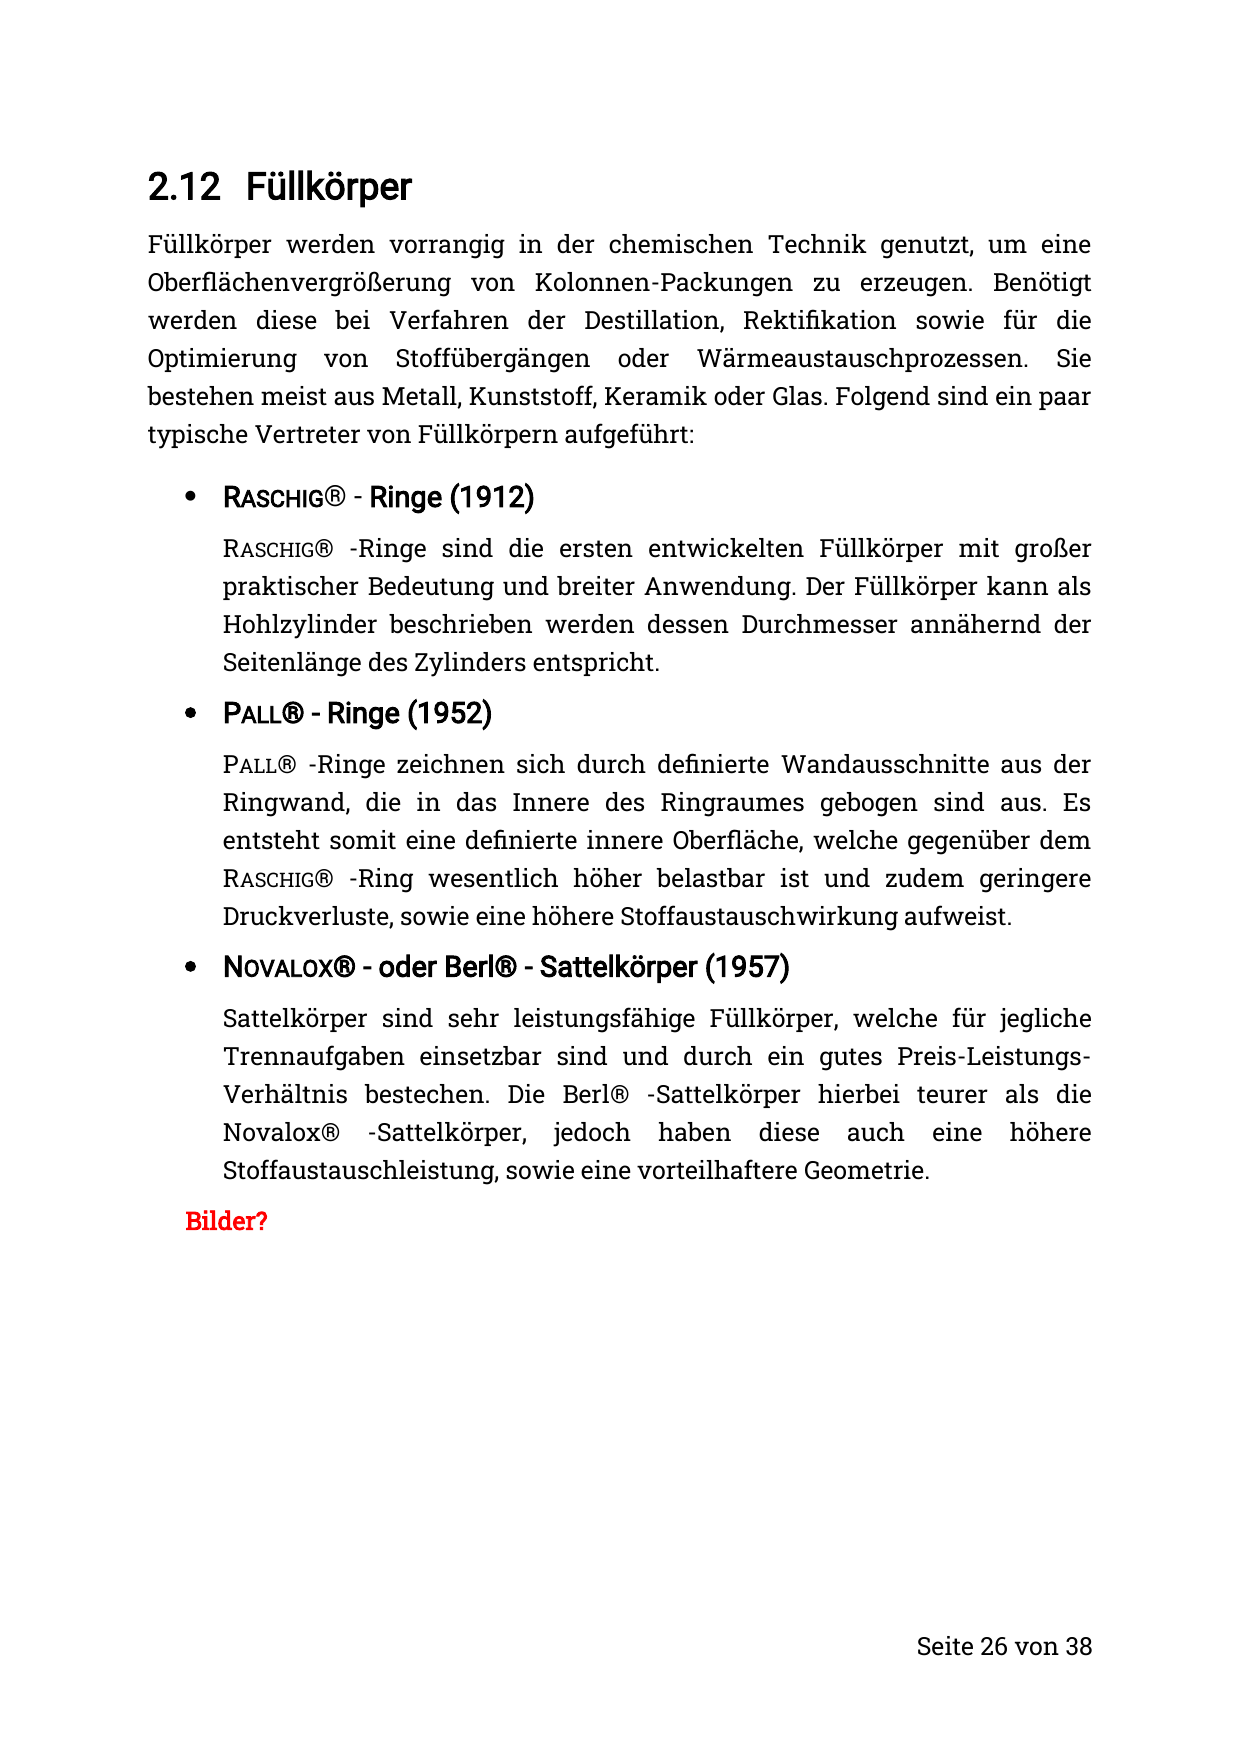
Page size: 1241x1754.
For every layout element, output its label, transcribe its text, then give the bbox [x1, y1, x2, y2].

text Novalox® - oder Berl® - Sattelkörper (1957) [185, 949, 1093, 984]
text Füllkörper werden vorrangig in der chemischen Technik genutzt, um eine Oberflächenvergrößerung von Kolonnen-Packungen zu erzeugen. Benötigt werden diese bei Verfahren der Destillation, Rektifikation sowie für die Optimierung von Stoffübergängen oder Wärmeaustauschprozessen. Sie bestehen meist aus Metall, Kunststoff, Keramik oder Glas. Folgend sind ein paar typische Vertreter von Füllkörpern aufgeführt: [148, 227, 1093, 450]
list Raschig® -Ringe sind die ersten entwickelten Füllkörper mit großer praktischer Bedeutung und breiter Anwendung. Der Füllkörper kann als Hohlzylinder beschrieben werden dessen Durchmesser annähernd der Seitenlänge des Zylinders entspricht. [223, 532, 1093, 678]
subtitle Füllkörper [148, 164, 1093, 208]
list Bilder? [185, 1203, 1093, 1236]
text Raschig® - Ringe (1912) [185, 480, 1093, 514]
text Pall® - Ringe (1952) [185, 696, 1093, 730]
list Pall® -Ringe zeichnen sich durch definierte Wandausschnitte aus der Ringwand, die in das Innere des Ringraumes gebogen sind aus. Es entsteht somit eine definierte innere Oberfläche, welche gegenüber dem Raschig® -Ring wesentlich höher belastbar ist und zudem geringere Druckverluste, sowie eine höhere Stoffaustauschwirkung aufweist. [223, 747, 1093, 932]
list Sattelkörper sind sehr leistungsfähige Füllkörper, welche für jegliche Trennaufgaben einsetzbar sind und durch ein gutes Preis-Leistungs-Verhältnis bestechen. Die Berl® -Sattelkörper hierbei teurer als die Novalox® -Sattelkörper, jedoch haben diese auch eine höhere Stoffaustauschleistung, sowie eine vorteilhaftere Geometrie. [223, 1001, 1093, 1186]
